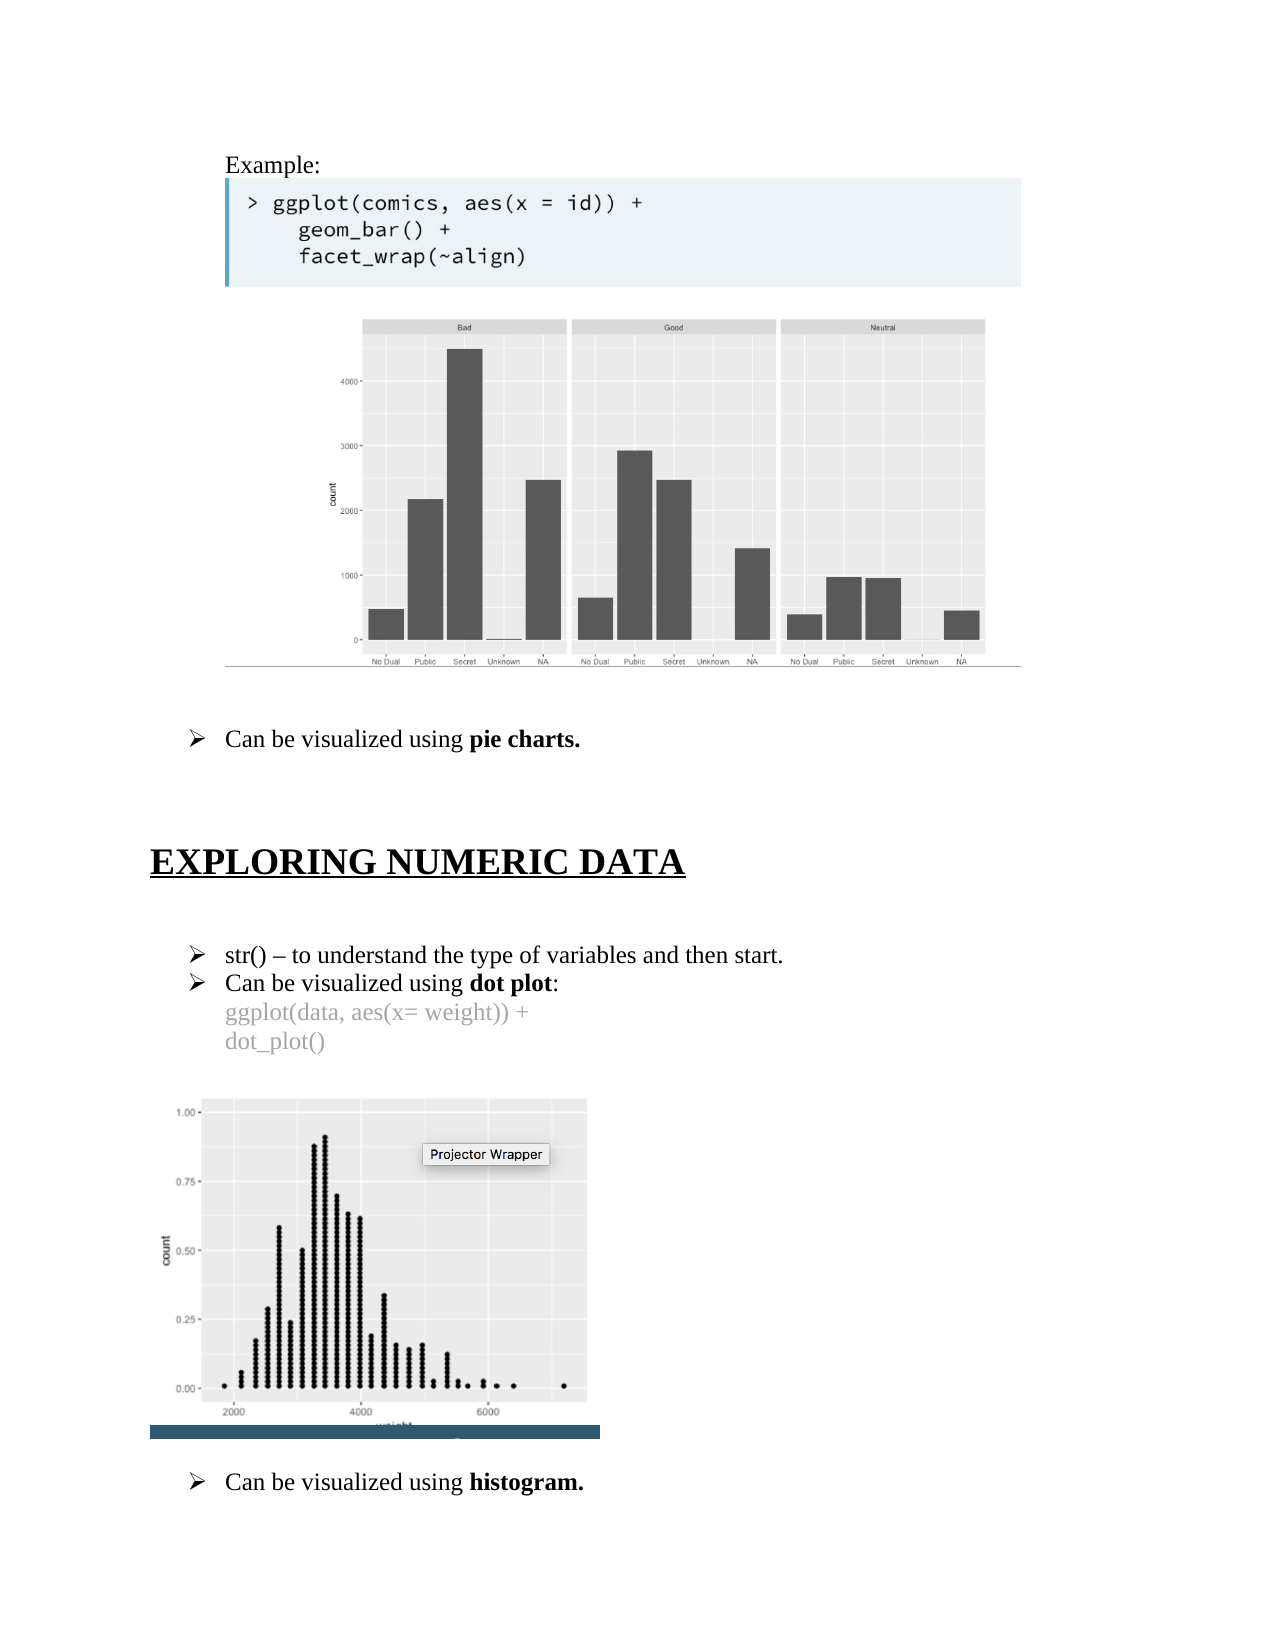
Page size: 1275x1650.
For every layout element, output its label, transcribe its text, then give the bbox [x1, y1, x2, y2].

list ggplot(data, aes(x= weight)) + [225, 997, 1125, 1026]
list Can be visualized using histogram. [187, 1467, 1125, 1496]
list Example: [225, 150, 1125, 179]
picture [150, 1083, 600, 1439]
list dot_plot() [225, 1026, 1125, 1055]
list Can be visualized using dot plot: [187, 968, 1125, 997]
list str() – to understand the type of variables and then start. [187, 940, 1125, 968]
list Can be visualized using pie charts. [187, 724, 1125, 753]
text EXPLORING NUMERIC DATA [150, 839, 1125, 882]
picture [225, 178, 1022, 667]
